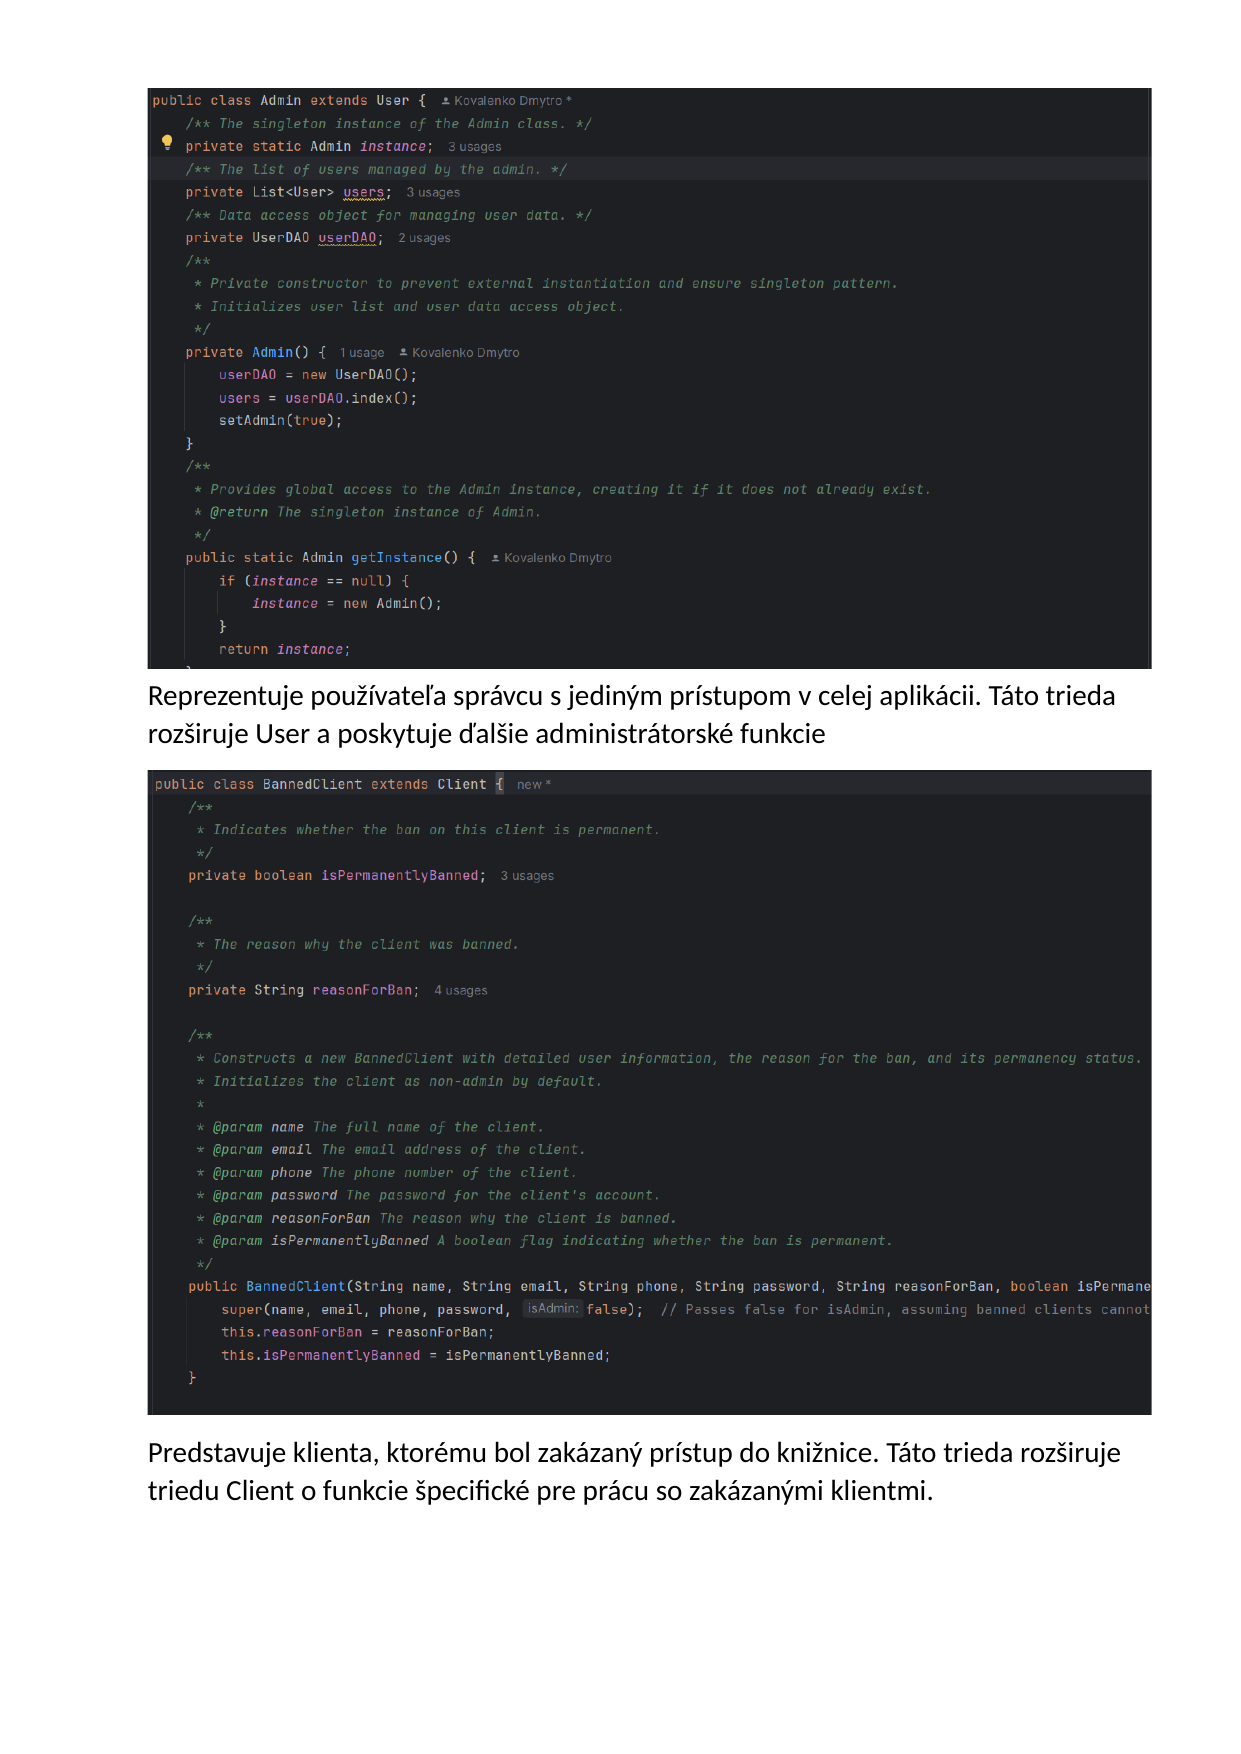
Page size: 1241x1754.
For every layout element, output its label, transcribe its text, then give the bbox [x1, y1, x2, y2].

text Predstavuje klienta, ktorému bol zakázaný prístup do knižnice. Táto trieda rozširuje triedu Client o funkcie špecifické pre prácu so zakázanými klientmi. [148, 1434, 1152, 1508]
picture [147, 88, 1152, 669]
text Reprezentuje klientskeho používateľa v systéme. Klientskí používatelia zvyčajne nemajú oprávnenia správcu. Táto trieda rozširuje triedu User a poskytuje všetky dostupné funkcie Reprezentuje používateľa správcu s jediným prístupom v celej aplikácii. Táto trieda rozširuje User a poskytuje ďalšie administrátorské funkcie [148, 669, 1152, 751]
picture [147, 770, 1152, 1415]
